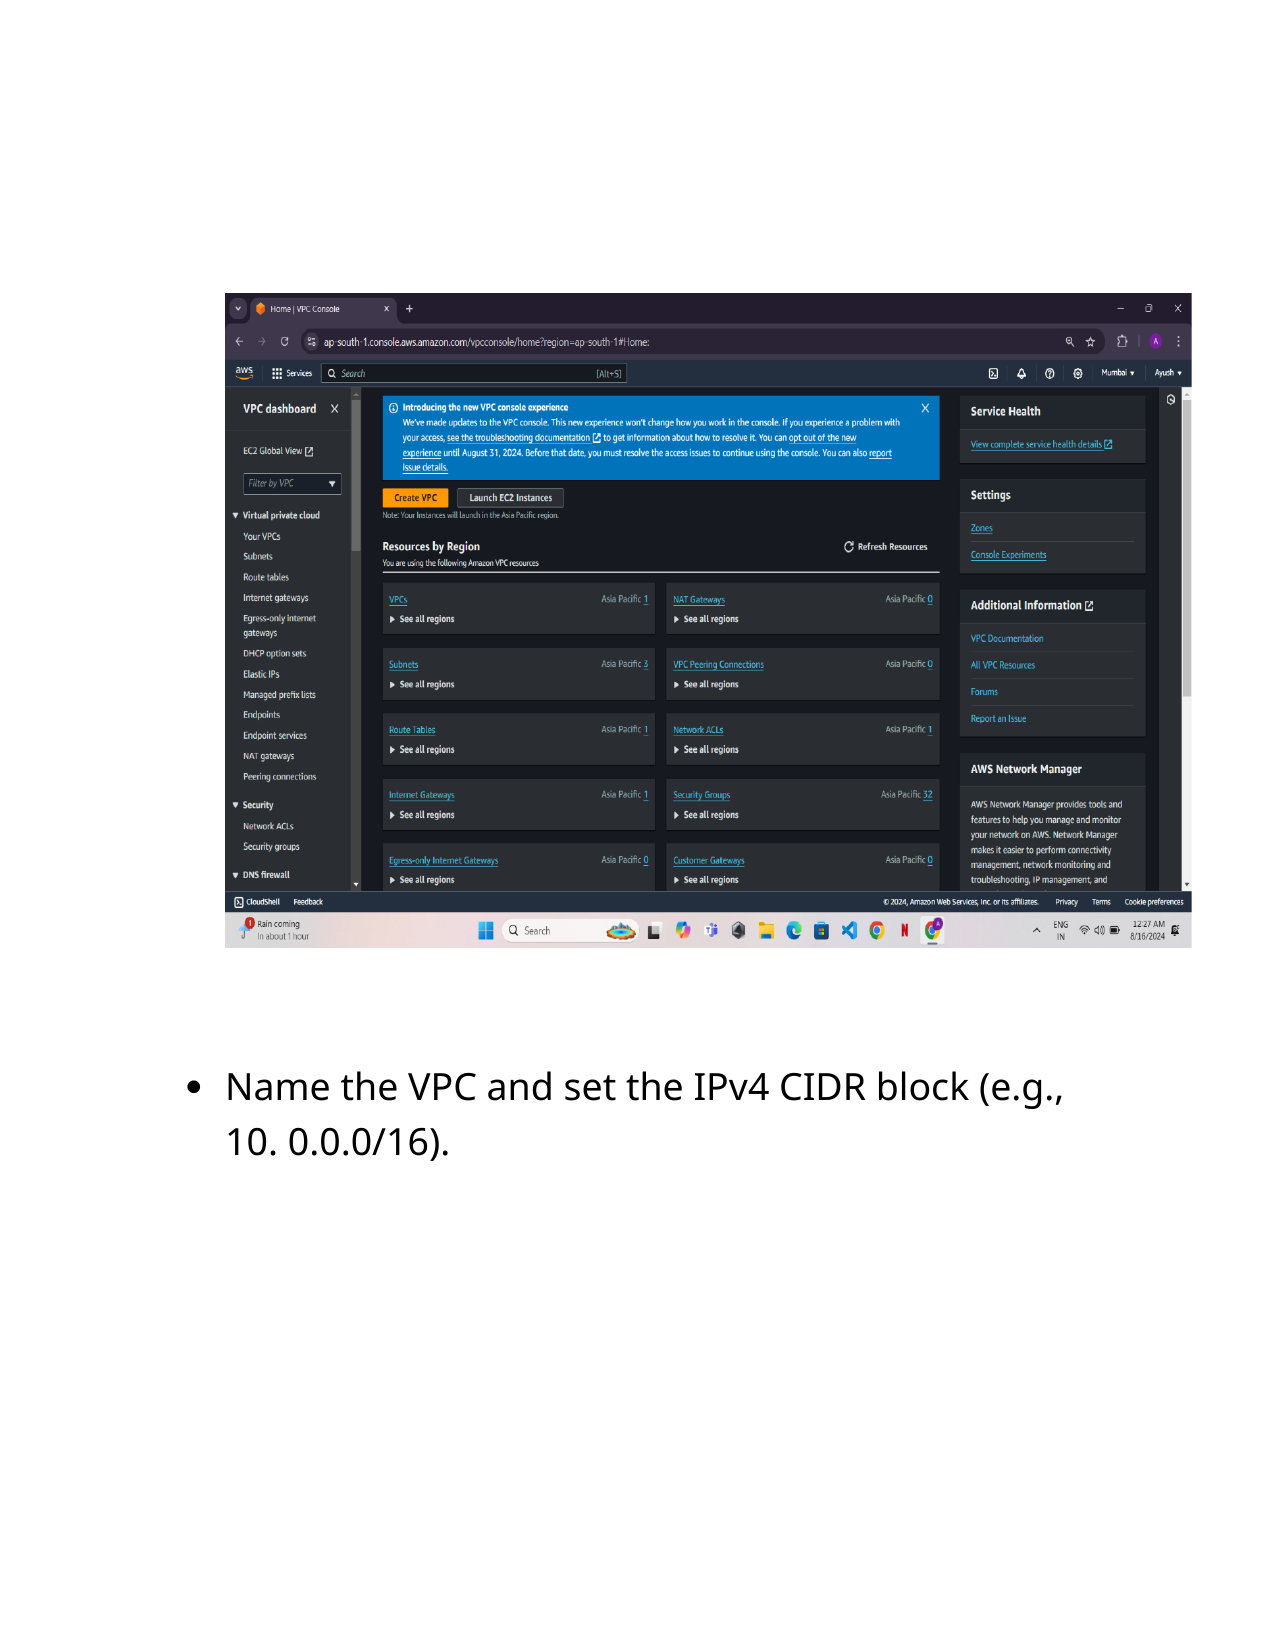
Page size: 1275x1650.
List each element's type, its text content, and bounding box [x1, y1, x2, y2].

list Name the VPC and set the IPv4 CIDR block (e.g., 10. 0.0.0/16). [187, 1060, 1125, 1166]
picture [225, 293, 1192, 948]
